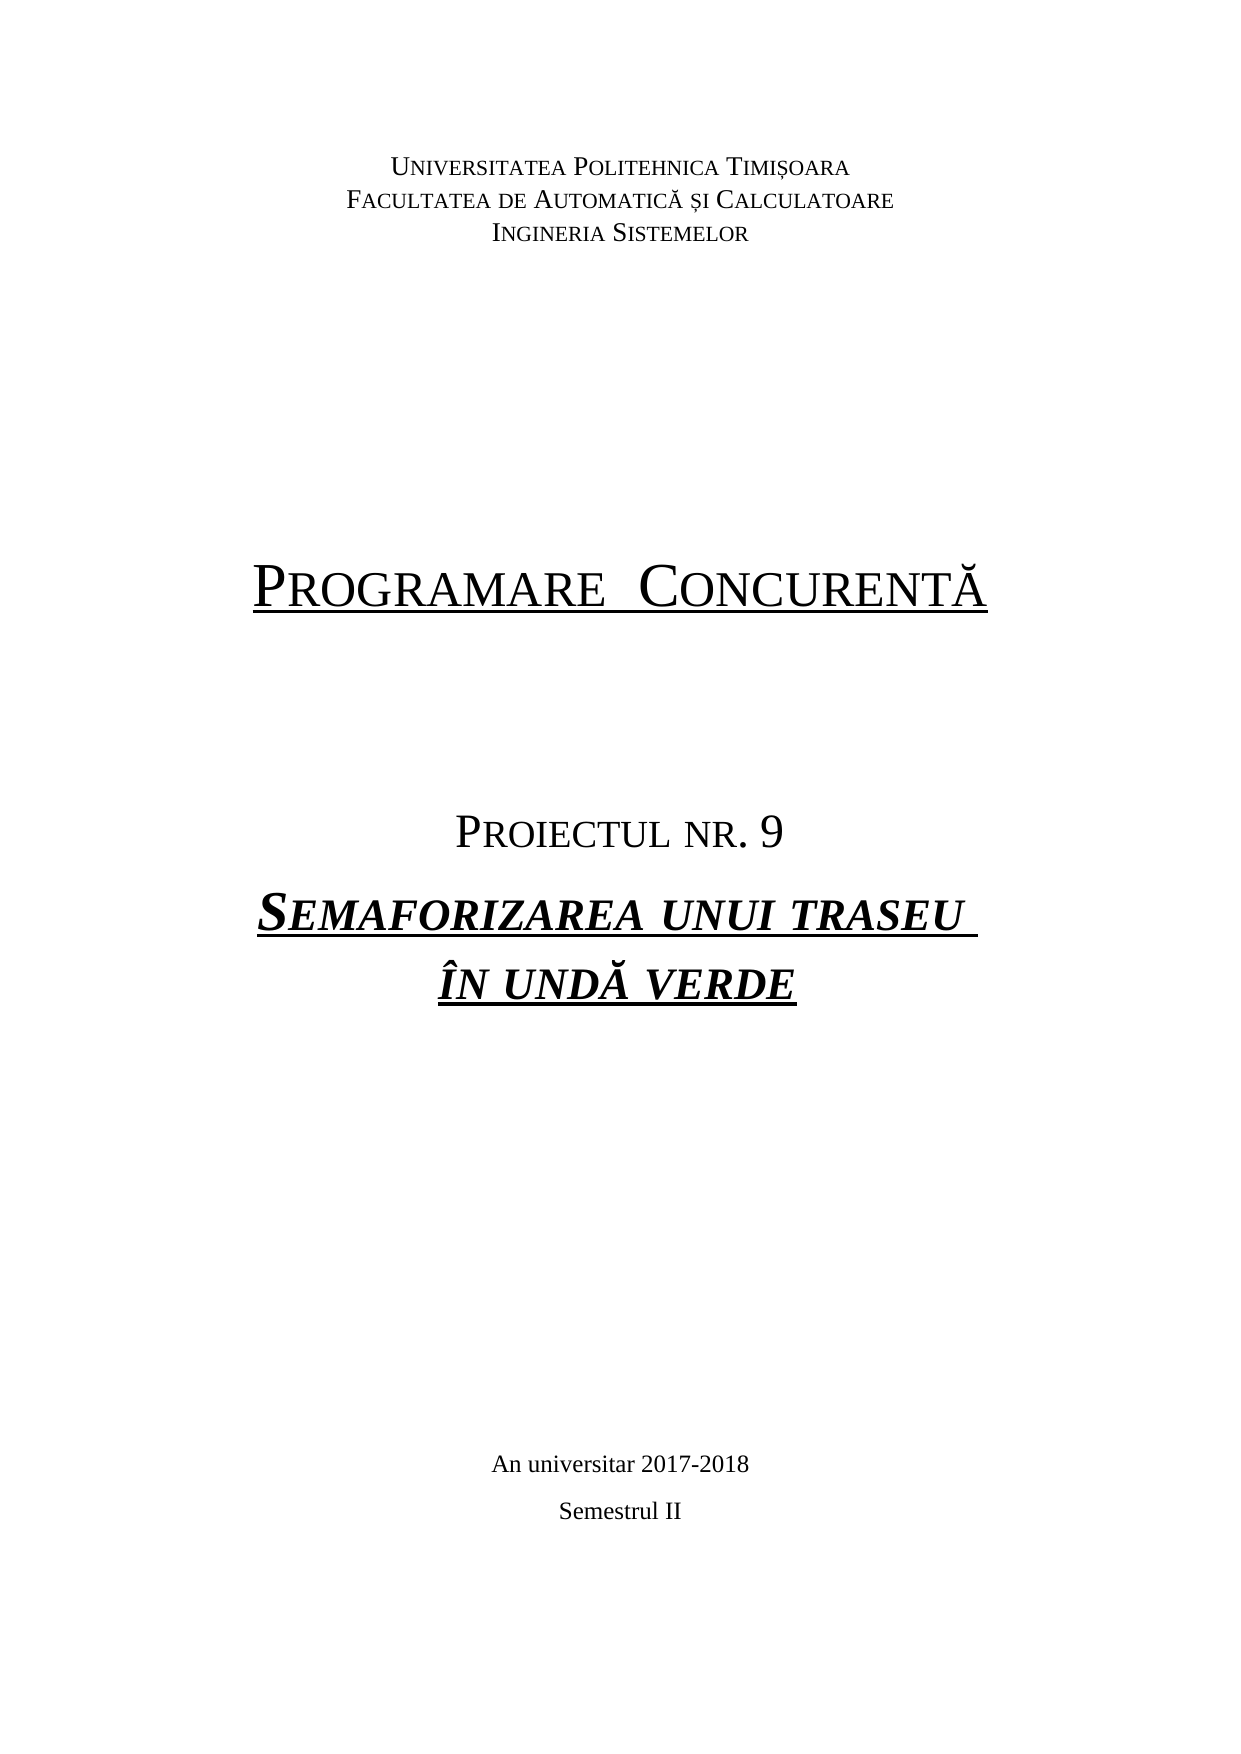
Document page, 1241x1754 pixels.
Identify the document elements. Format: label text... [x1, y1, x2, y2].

text Universitatea Politehnica Timișoara Facultatea de Automatică și Calculatoare Ingineria Sistemelor [150, 150, 1090, 247]
text Semaforizarea unui traseu în undă verde [150, 878, 1090, 1011]
text Proiectul nr. 9 [150, 776, 1090, 858]
text Semestrul II [150, 1496, 1090, 1525]
text Programare Concurentă [150, 548, 1090, 620]
text An universitar 2017-2018 [150, 1449, 1090, 1478]
